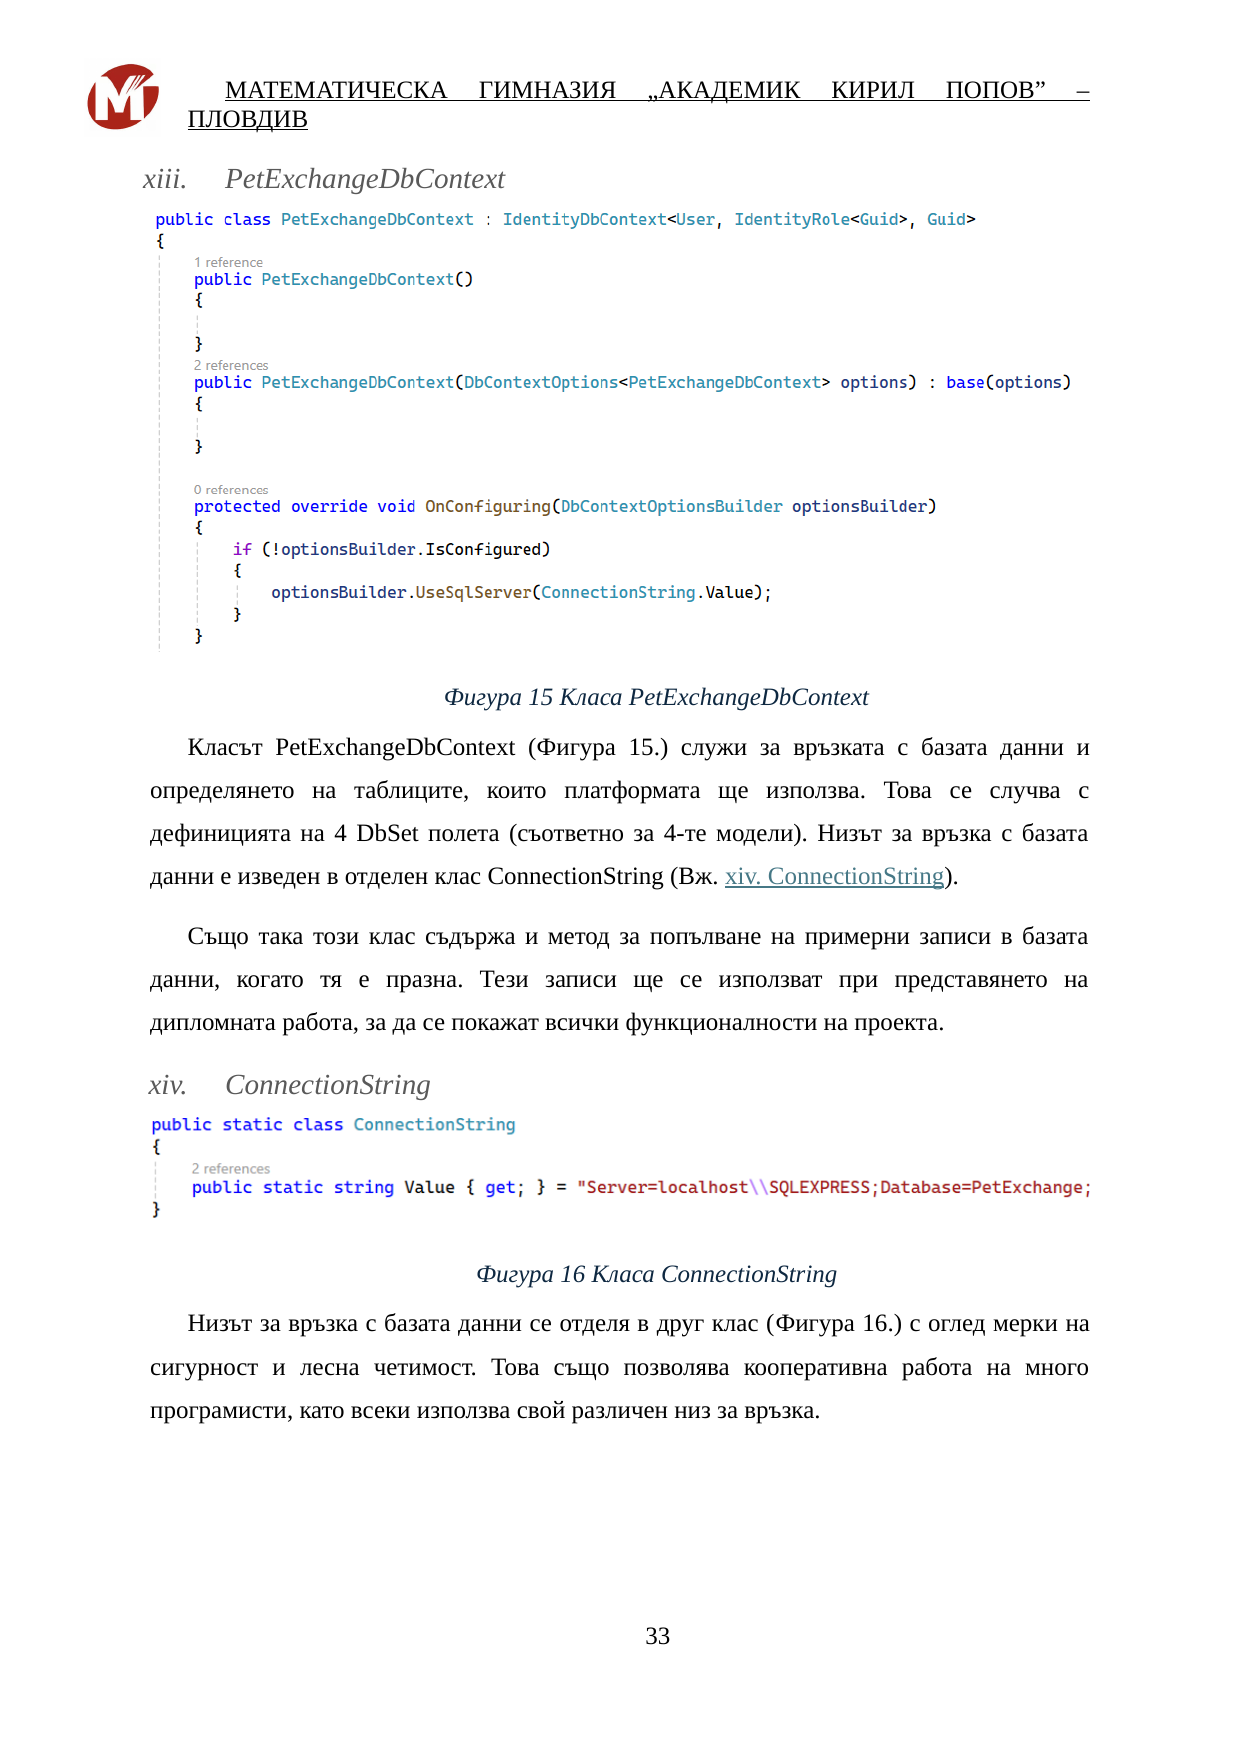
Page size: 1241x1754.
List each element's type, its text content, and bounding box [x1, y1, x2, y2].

text Класът PetExchangeDbContext (Фигура 15.) служи за връзката с базата данни и определянето на таблиците, които платформата ще използва. Това се случва с дефиницията на 4 DbSet полета (съответно за 4-те модели). Низът за връзка с базата данни e изведен в отделен клас ConnectionString (Вж. xiv. ConnectionString). [150, 732, 1090, 890]
picture [150, 211, 1091, 652]
subtitle ConnectionString [187, 1067, 1090, 1101]
subtitle PetExchangeDbContext [187, 161, 1090, 195]
text Също така този клас съдържа и метод за попълване на примерни записи в базата данни, когато тя е празна. Тези записи ще се използват при представянето на дипломната работа, за да се покажат всички функционалности на проекта. [150, 921, 1090, 1036]
text Низът за връзка с базата данни се отделя в друг клас (Фигура 16.) с оглед мерки на сигурност и лесна четимост. Това също позволява кооперативна работа на много програмисти, като всеки използва свой различен низ за връзка. [150, 1308, 1090, 1423]
text Фигура 15 Класа PetExchangeDbContext [187, 682, 1090, 711]
picture [83, 58, 162, 137]
picture [150, 1117, 1091, 1228]
text Фигура 16 Класа ConnectionString [187, 1259, 1090, 1288]
